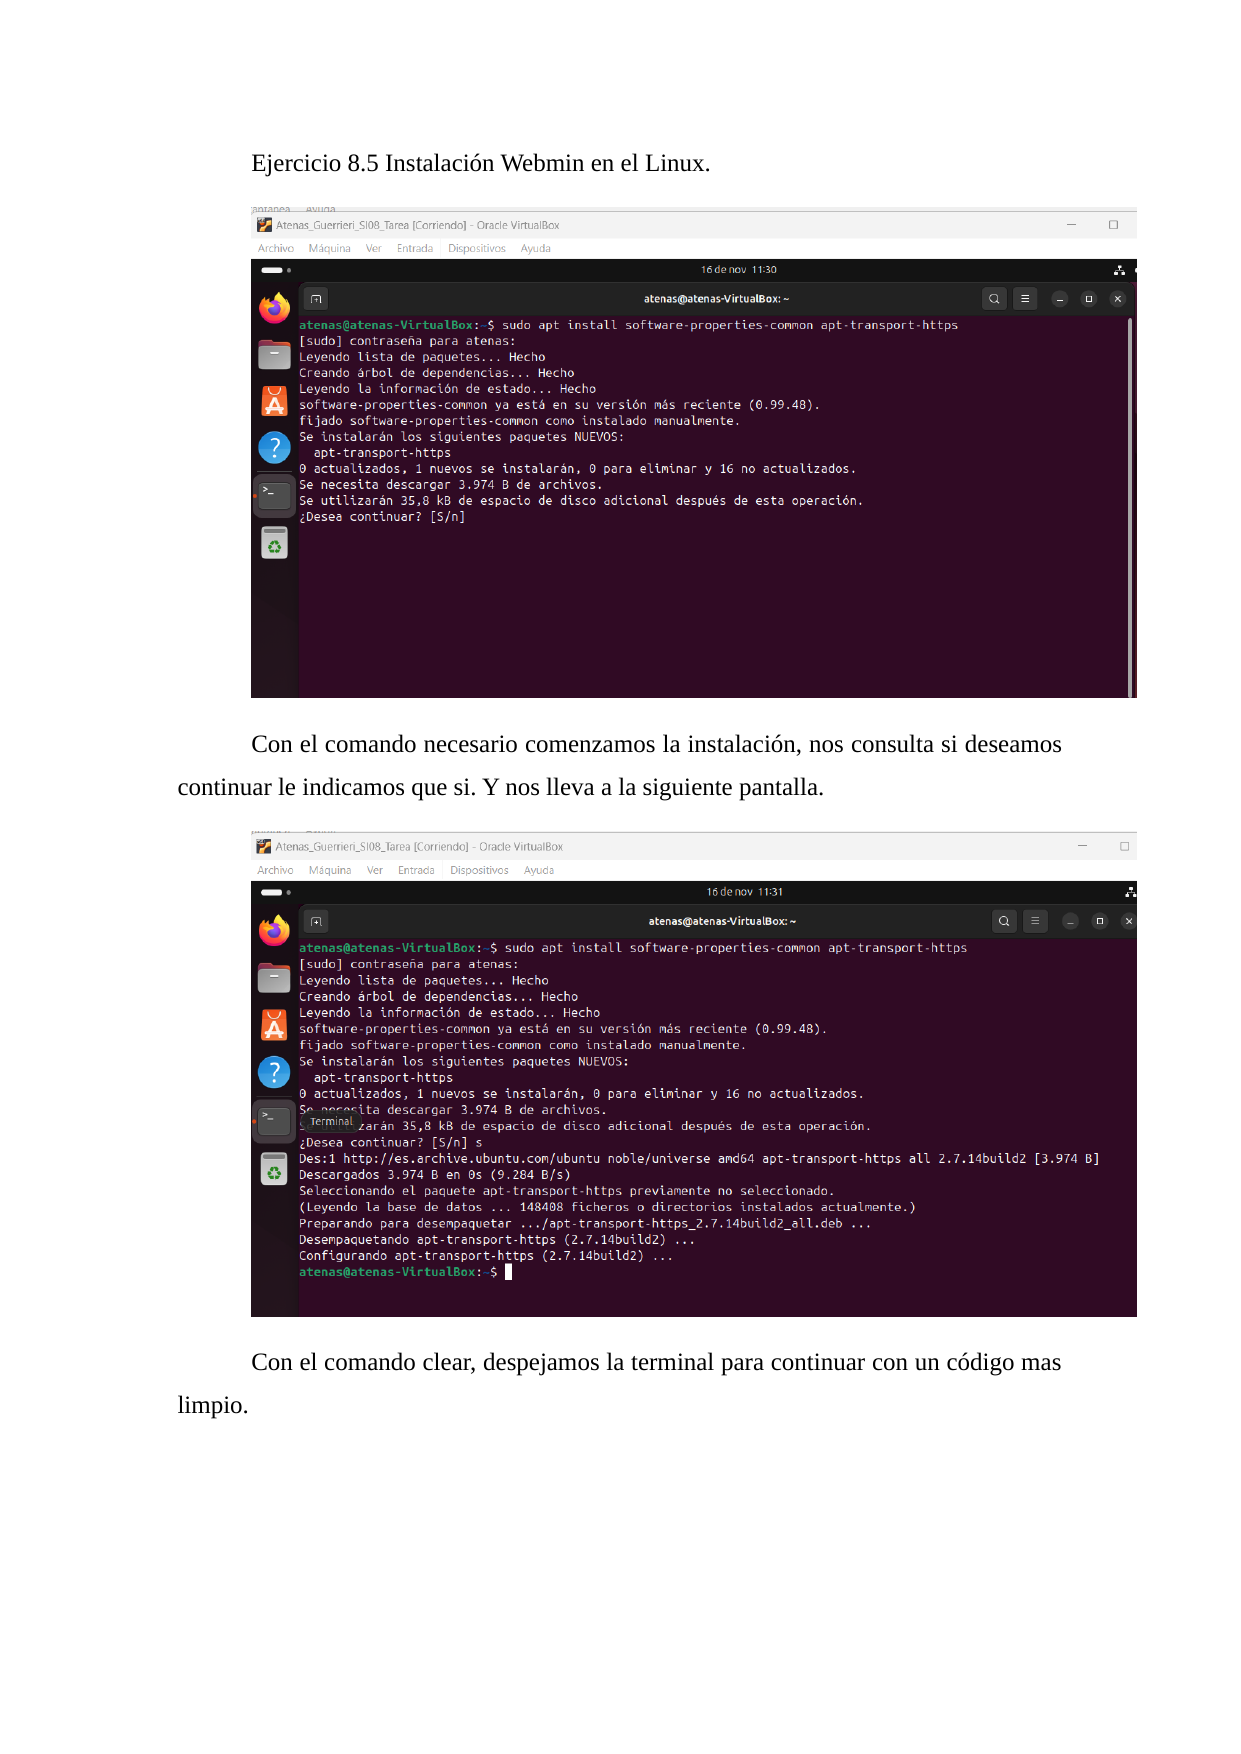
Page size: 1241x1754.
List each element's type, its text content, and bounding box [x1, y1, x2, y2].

picture [251, 207, 1137, 698]
text Con el comando clear, despejamos la terminal para continuar con un código mas limpio. [177, 1347, 1063, 1419]
text Con el comando necesario comenzamos la instalación, nos consulta si deseamos continuar le indicamos que si. Y nos lleva a la siguiente pantalla. [177, 729, 1063, 801]
picture [251, 831, 1137, 1317]
text Ejercicio 8.5 Instalación Webmin en el Linux. [177, 148, 1063, 176]
